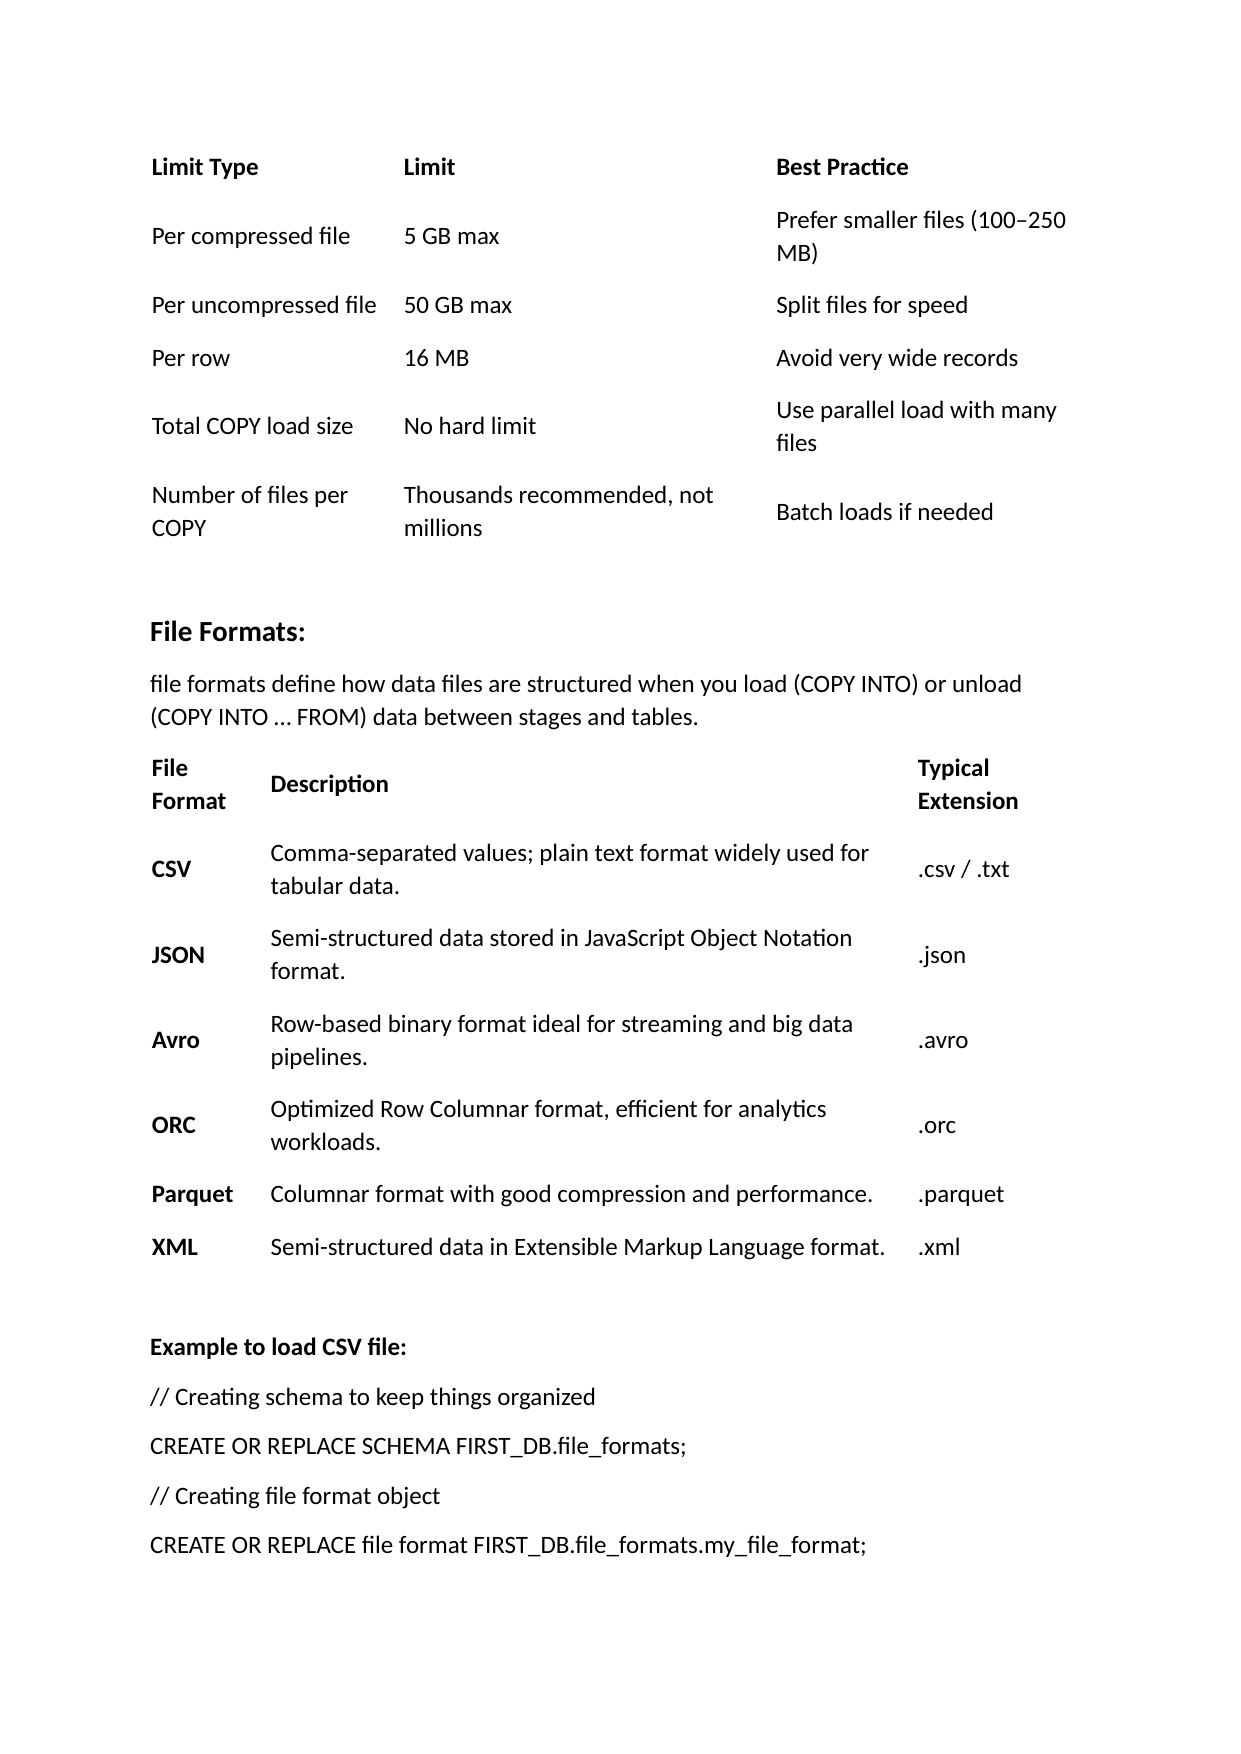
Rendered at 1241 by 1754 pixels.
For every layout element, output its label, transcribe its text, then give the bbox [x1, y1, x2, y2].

table_cell Batch loads if needed [775, 478, 1090, 563]
table_cell Per uncompressed file [150, 288, 402, 340]
table_cell Columnar format with good compression and performance. [269, 1177, 916, 1229]
table_cell Total COPY load size [150, 393, 402, 478]
text // Creating schema to keep things organized [150, 1381, 1090, 1411]
table_cell Row-based binary format ideal for streaming and big data pipelines. [269, 1006, 916, 1092]
table_header File Format [150, 750, 269, 836]
table_header Typical Extension [916, 750, 1090, 836]
table_cell .avro [916, 1006, 1090, 1092]
table_cell CSV [150, 836, 269, 921]
table_cell Number of files per COPY [150, 478, 402, 563]
table_cell Avro [150, 1006, 269, 1092]
table_cell Per row [150, 340, 402, 392]
table_cell ORC [150, 1092, 269, 1177]
table_cell Optimized Row Columnar format, efficient for analytics workloads. [269, 1092, 916, 1177]
table_header Limit [402, 150, 774, 202]
text CREATE OR REPLACE file format FIRST_DB.file_formats.my_file_format; [150, 1529, 1090, 1560]
table_cell 5 GB max [402, 203, 774, 288]
table_cell Comma-separated values; plain text format widely used for tabular data. [269, 836, 916, 921]
table_cell Split files for speed [775, 288, 1090, 340]
table_cell XML [150, 1229, 269, 1282]
table_cell Semi-structured data in Extensible Markup Language format. [269, 1229, 916, 1282]
table_cell .csv / .txt [916, 836, 1090, 921]
table_cell .xml [916, 1229, 1090, 1282]
table_cell Per compressed file [150, 203, 402, 288]
table_cell Parquet [150, 1177, 269, 1229]
table_header Description [269, 750, 916, 836]
table_cell Prefer smaller files (100–250 MB) [775, 203, 1090, 288]
table_cell Avoid very wide records [775, 340, 1090, 392]
text CREATE OR REPLACE SCHEMA FIRST_DB.file_formats; [150, 1430, 1090, 1461]
text Example to load CSV file: [150, 1331, 1090, 1362]
table_cell .orc [916, 1092, 1090, 1177]
table_cell .json [916, 921, 1090, 1006]
table_cell Use parallel load with many files [775, 393, 1090, 478]
table_cell Thousands recommended, not millions [402, 478, 774, 563]
table_cell No hard limit [402, 393, 774, 478]
text File Formats: [150, 613, 1090, 648]
text // Creating file format object [150, 1480, 1090, 1511]
table_cell 16 MB [402, 340, 774, 392]
table_header Limit Type [150, 150, 402, 202]
text file formats define how data files are structured when you load (COPY INTO) or unload (COPY INTO … FROM) data between stages and tables. [150, 668, 1090, 731]
table_cell Semi-structured data stored in JavaScript Object Notation format. [269, 921, 916, 1006]
table_cell 50 GB max [402, 288, 774, 340]
table_header Best Practice [775, 150, 1090, 202]
table_cell JSON [150, 921, 269, 1006]
table_cell .parquet [916, 1177, 1090, 1229]
